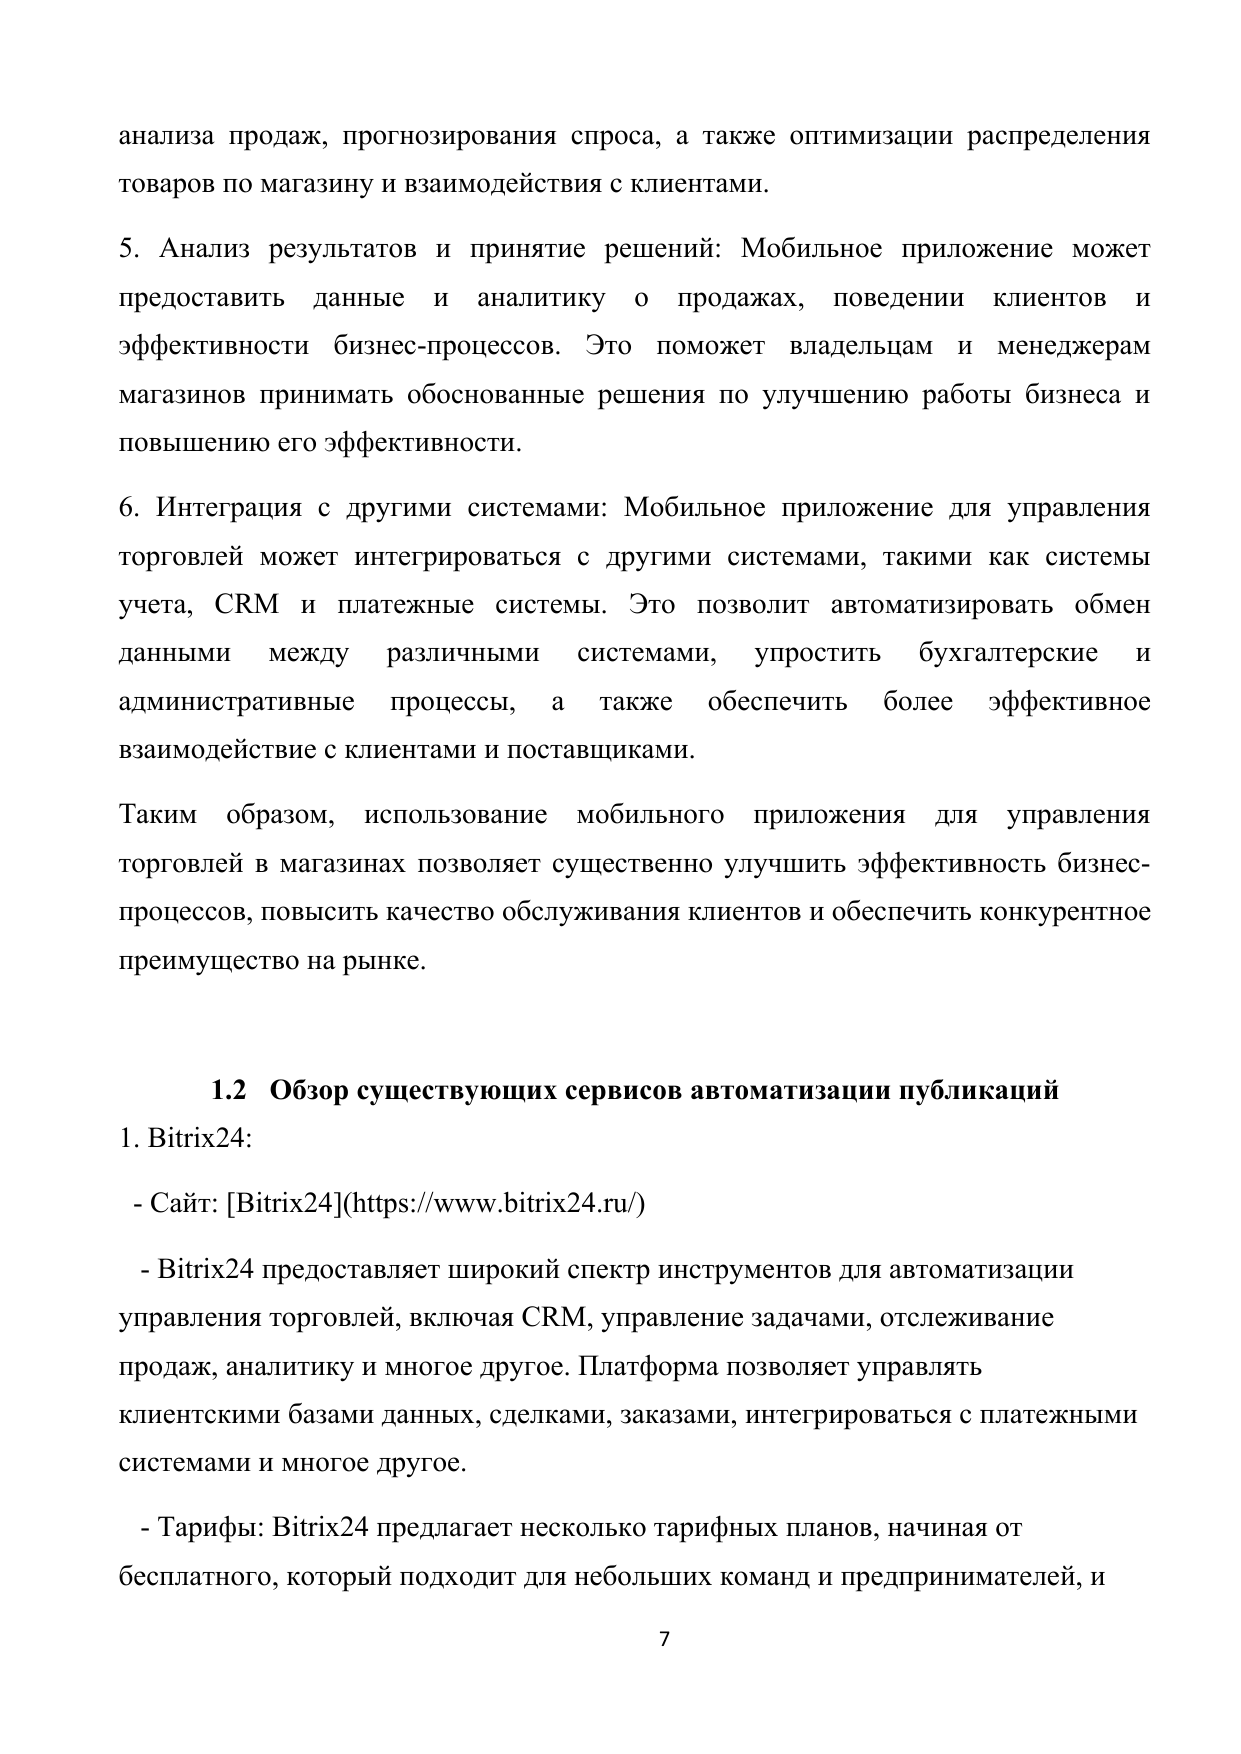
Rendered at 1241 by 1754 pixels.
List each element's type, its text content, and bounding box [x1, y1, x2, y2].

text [118, 118, 1152, 199]
text 1. Bitrix24: [118, 1122, 1152, 1154]
text - Bitrix24 предоставляет широкий спектр инструментов для автоматизации управления торговлей, включая CRM, управление задачами, отслеживание продаж, аналитику и многое другое. Платформа позволяет управлять клиентскими базами данных, сделками, заказами, интегрироваться с платежными системами и многое другое. [118, 1252, 1152, 1478]
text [118, 1511, 1152, 1592]
text - Сайт: [Bitrix24](https://www.bitrix24.ru/) [118, 1187, 1152, 1219]
text 5. Анализ результатов и принятие решений: Мобильное приложение может предоставить данные и аналитику о продажах, поведении клиентов и эффективности бизнес-процессов. Это поможет владельцам и менеджерам магазинов принимать обоснованные решения по улучшению работы бизнеса и повышению его эффективности. [118, 232, 1152, 458]
subtitle Обзор существующих сервисов автоматизации публикаций [118, 1073, 1152, 1106]
text Таким образом, использование мобильного приложения для управления торговлей в магазинах позволяет существенно улучшить эффективность бизнес-процессов, повысить качество обслуживания клиентов и обеспечить конкурентное преимущество на рынке. [118, 798, 1152, 975]
text 6. Интеграция с другими системами: Мобильное приложение для управления торговлей может интегрироваться с другими системами, такими как системы учета, CRM и платежные системы. Это позволит автоматизировать обмен данными между различными системами, упростить бухгалтерские и административные процессы, а также обеспечить более эффективное взаимодействие с клиентами и поставщиками. [118, 491, 1152, 765]
